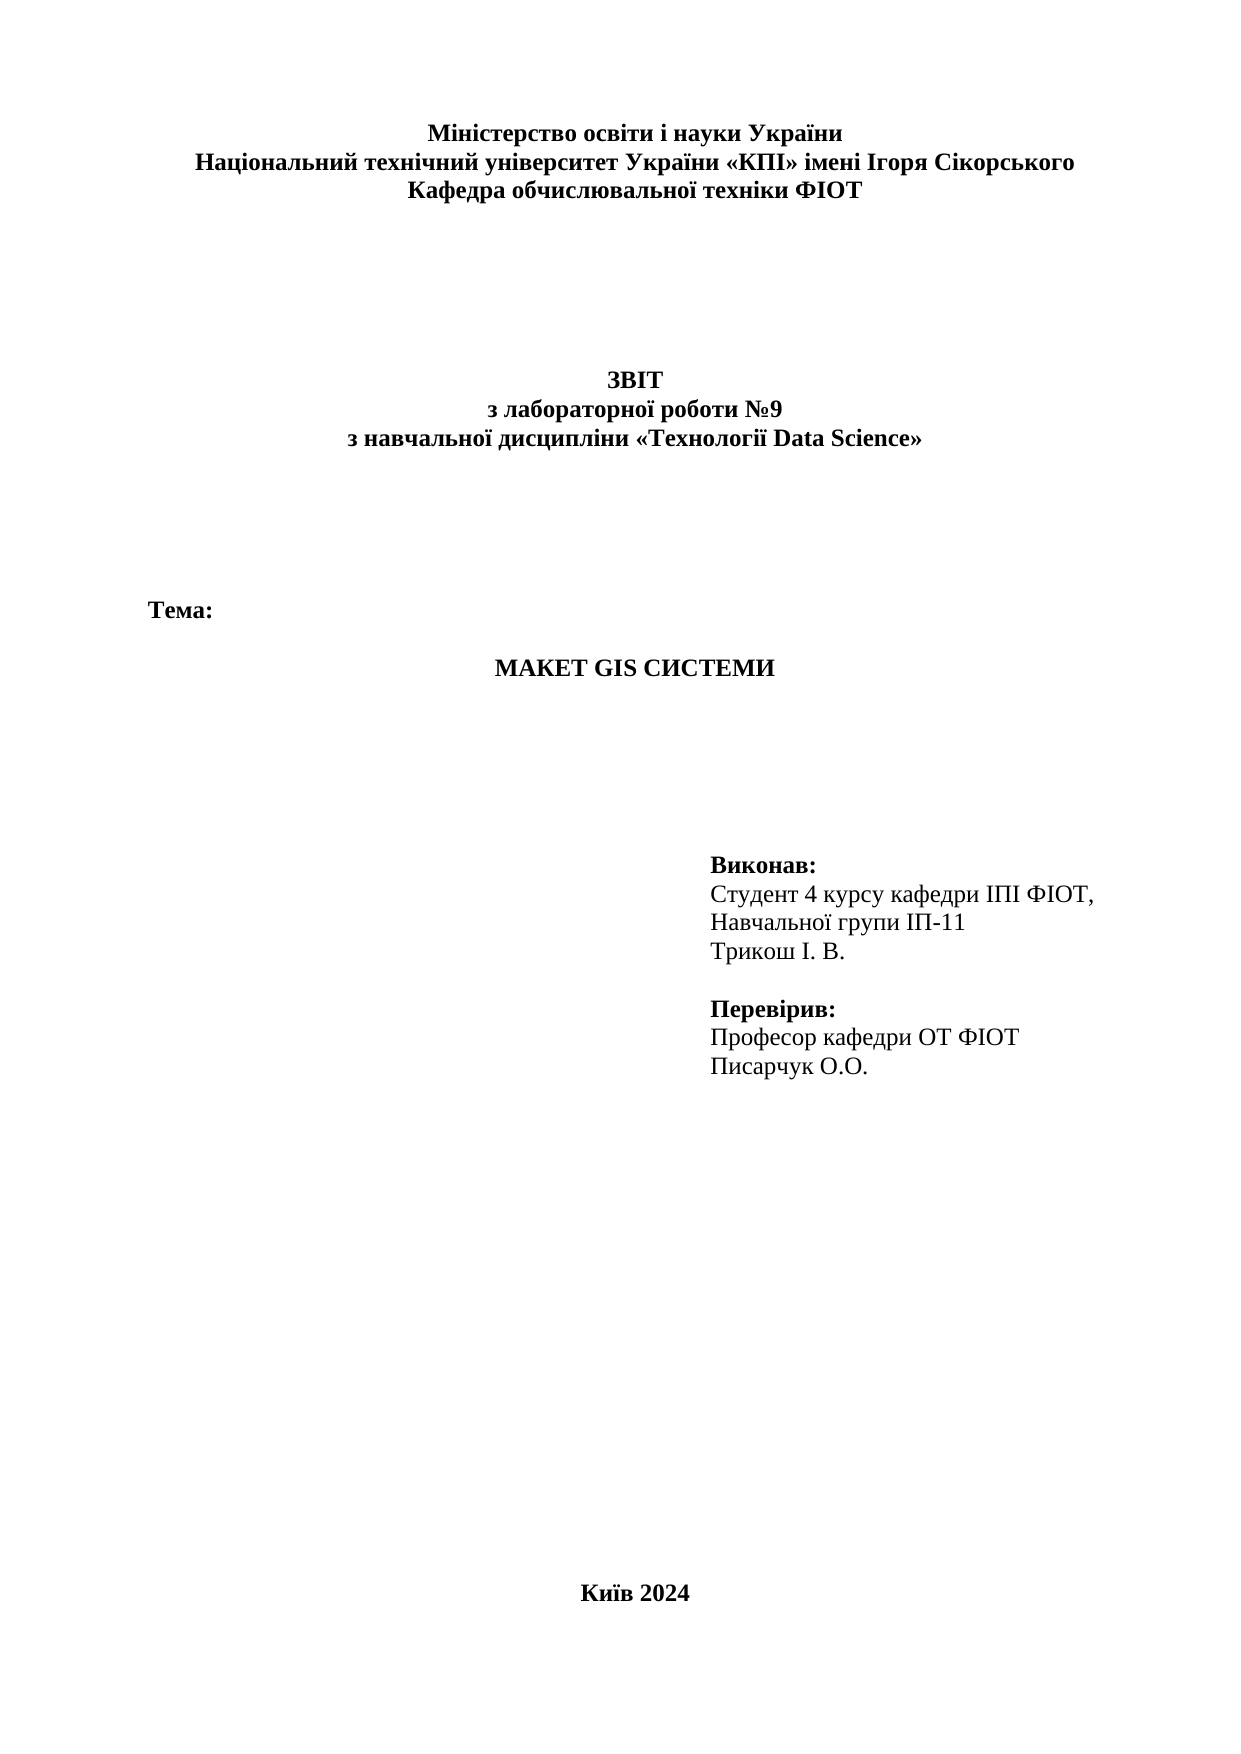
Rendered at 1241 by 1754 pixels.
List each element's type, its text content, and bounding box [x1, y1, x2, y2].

text Перевірив: [710, 994, 1122, 1022]
text з навчальної дисципліни «Технології Data Science» [148, 423, 1122, 452]
text Національний технічний університет України «КПІ» імені Ігоря Сікорського [148, 147, 1122, 176]
text з лабораторної роботи №9 [148, 394, 1122, 423]
text Виконав: [710, 850, 1122, 879]
text Київ 2024 [148, 1578, 1122, 1607]
text Тема: [148, 596, 1122, 624]
text Писарчук О.О. [710, 1051, 1122, 1080]
text Навчальної групи ІП-11 [710, 907, 1122, 936]
text Міністерство освіти і науки України [148, 118, 1122, 147]
text Професор кафедри ОТ ФІОТ [710, 1022, 1122, 1051]
text Студент 4 курсу кафедри ІПІ ФІОТ, [710, 879, 1122, 907]
text ЗВІТ [148, 366, 1122, 394]
text Трикош І. В. [710, 936, 1122, 965]
text Кафедра обчислювальної техніки ФІОТ [148, 176, 1122, 204]
text МАКЕТ GIS СИСТЕМИ [148, 653, 1122, 825]
